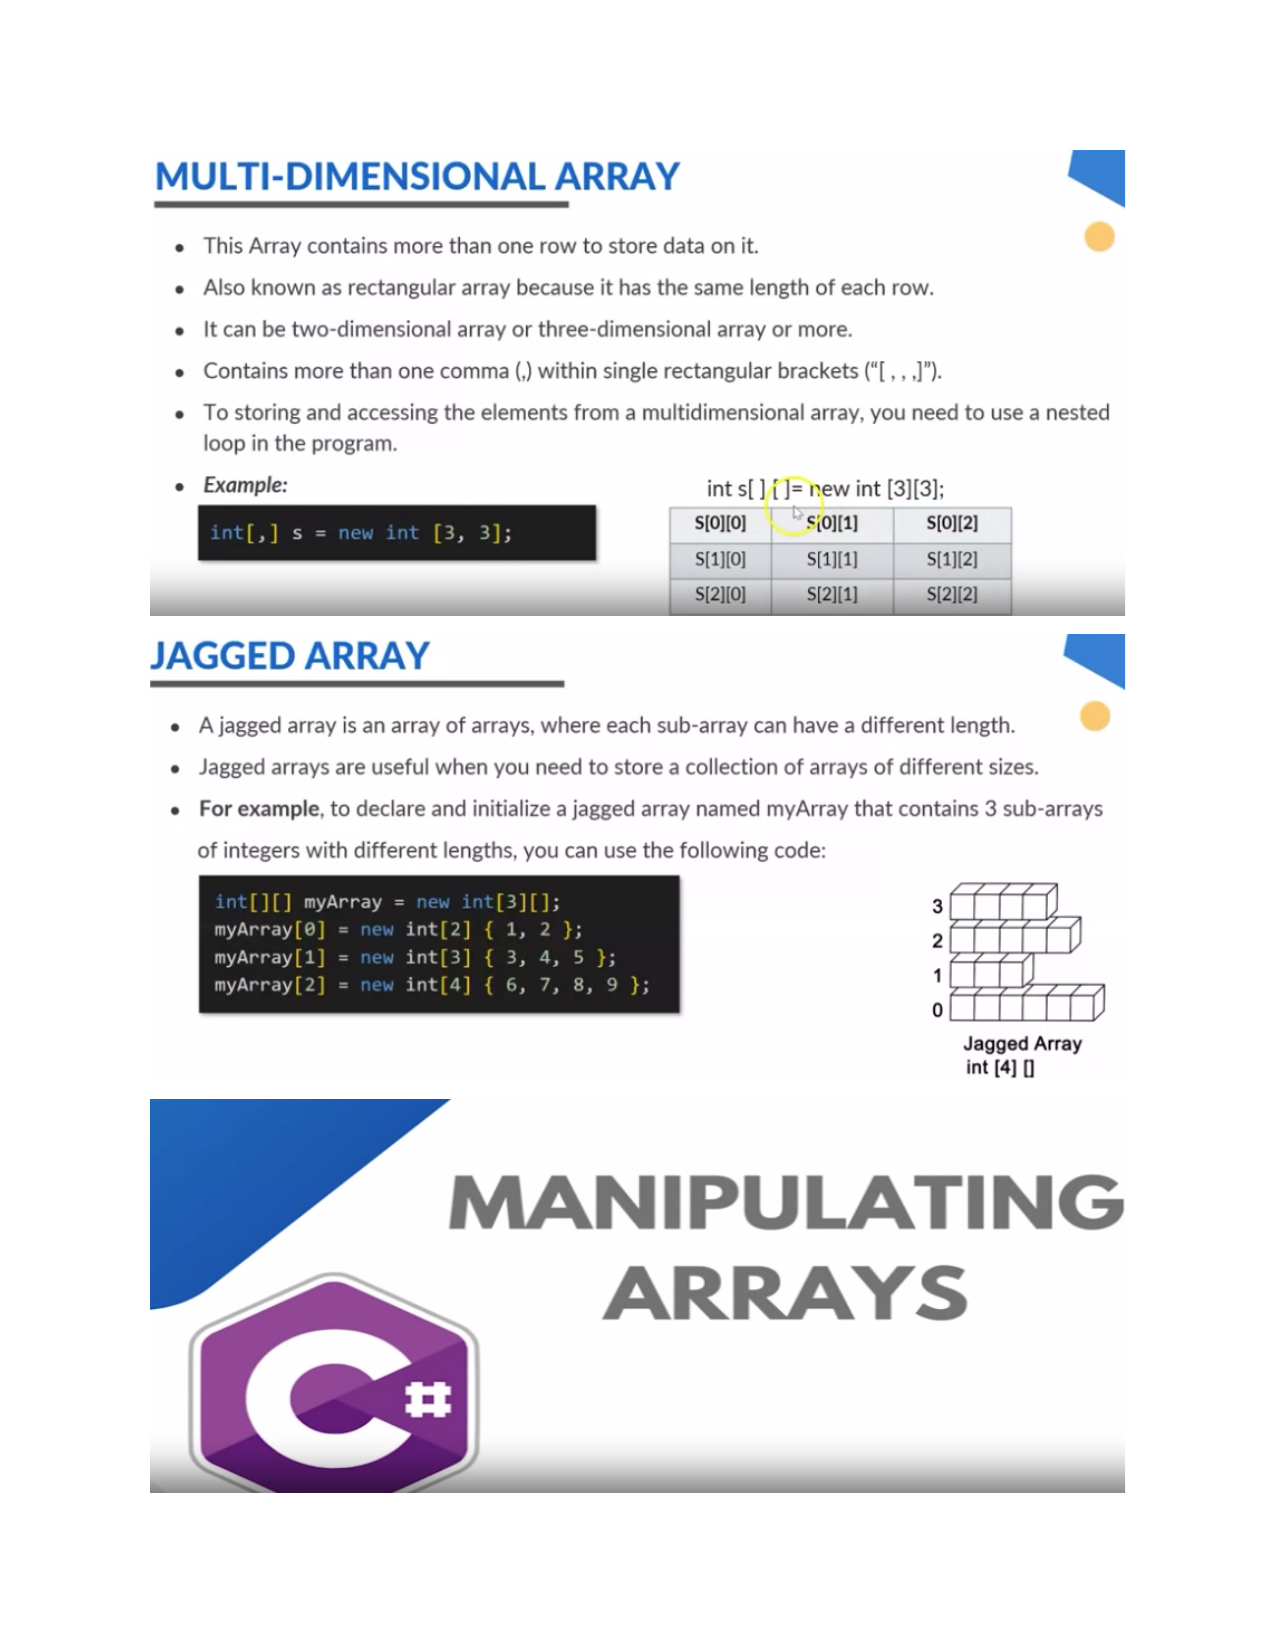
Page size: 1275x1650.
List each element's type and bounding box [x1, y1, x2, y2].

picture [150, 634, 1125, 1081]
picture [150, 1099, 1125, 1493]
picture [150, 150, 1125, 616]
